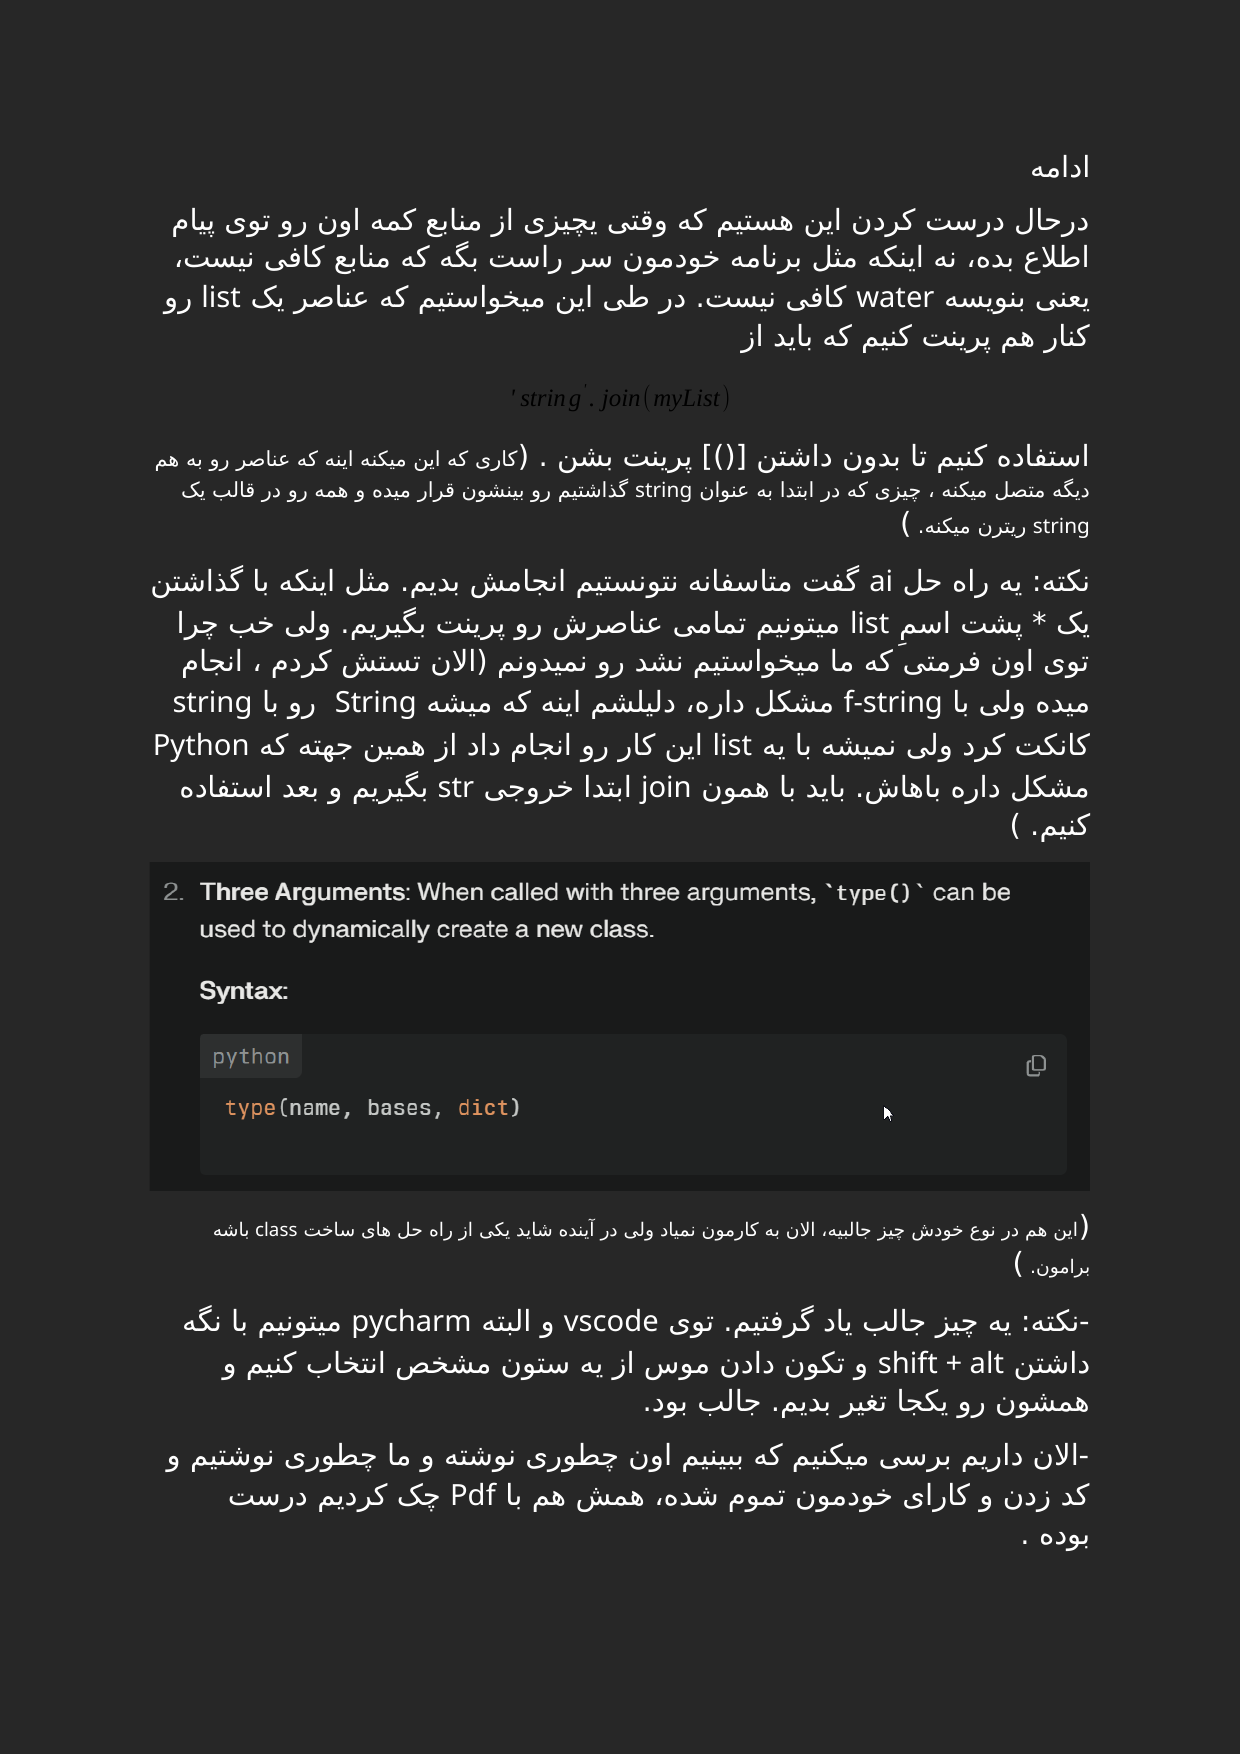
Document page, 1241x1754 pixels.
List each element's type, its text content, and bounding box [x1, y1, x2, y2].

text -نکته: یه چیز جالب یاد گرفتیم. توی vscode و البته pycharm میتونیم با نگه داشتن shift + alt و تکون دادن موس از یه ستون مشخص انتخاب کنیم و همشون رو یکجا تغیر بدیم. جالب بود. [150, 1300, 1090, 1418]
text استفاده کنیم تا بدون داشتن [()] پرینت بشن . (کاری که این میکنه اینه که عناصر رو به هم دیگه متصل میکنه ، چیزی که در ابتدا به عنوان string گذاشتیم رو بینشون قرار میده و همه رو در قالب یک string ریترن میکنه. ) [150, 440, 1090, 541]
text درحال درست کردن این هستیم که وقتی یچیزی از منابع کمه اون رو توی پیام اطلاع بده، نه اینکه مثل برنامه خودمون سر راست بگه که منابع کافی نیست، یعنی بنویسه water کافی نیست. در طی این میخواستیم که عناصر یک list رو کنار هم پرینت کنیم که باید از [150, 203, 1090, 353]
text (این هم در نوع خودش چیز جالبیه، الان به کارمون نمیاد ولی در آینده شاید یکی از راه حل های ساخت class باشه برامون. ) [150, 1210, 1090, 1280]
picture [149, 862, 1090, 1191]
text ادامه [150, 150, 1090, 184]
text نکته: یه راه حل ai گفت متاسفانه نتونستیم انجامش بدیم. مثل اینکه با گذاشتن یک * پشت اسمِ list میتونیم تمامی عناصرش رو پرینت بگیریم. ولی خب چرا توی اون فرمتی که ما میخواستیم نشد رو نمیدونم (الان تستش کردم ، انجام میده ولی با f-string مشکل داره، دلیلشم اینه که میشه String رو با string کانکت کرد ولی نمیشه با یه list این کار رو انجام داد از همین جهته که Python مشکل داره باهاش. باید با همون join ابتدا خروجی str بگیریم و بعد استفاده کنیم. ) [150, 560, 1090, 843]
text -الان داریم برسی میکنیم که ببینیم اون چطوری نوشته و ما چطوری نوشتیم و کد زدن و کارای خودمون تموم شده، همش هم با Pdf چک کردیم درست بوده . [150, 1438, 1090, 1551]
